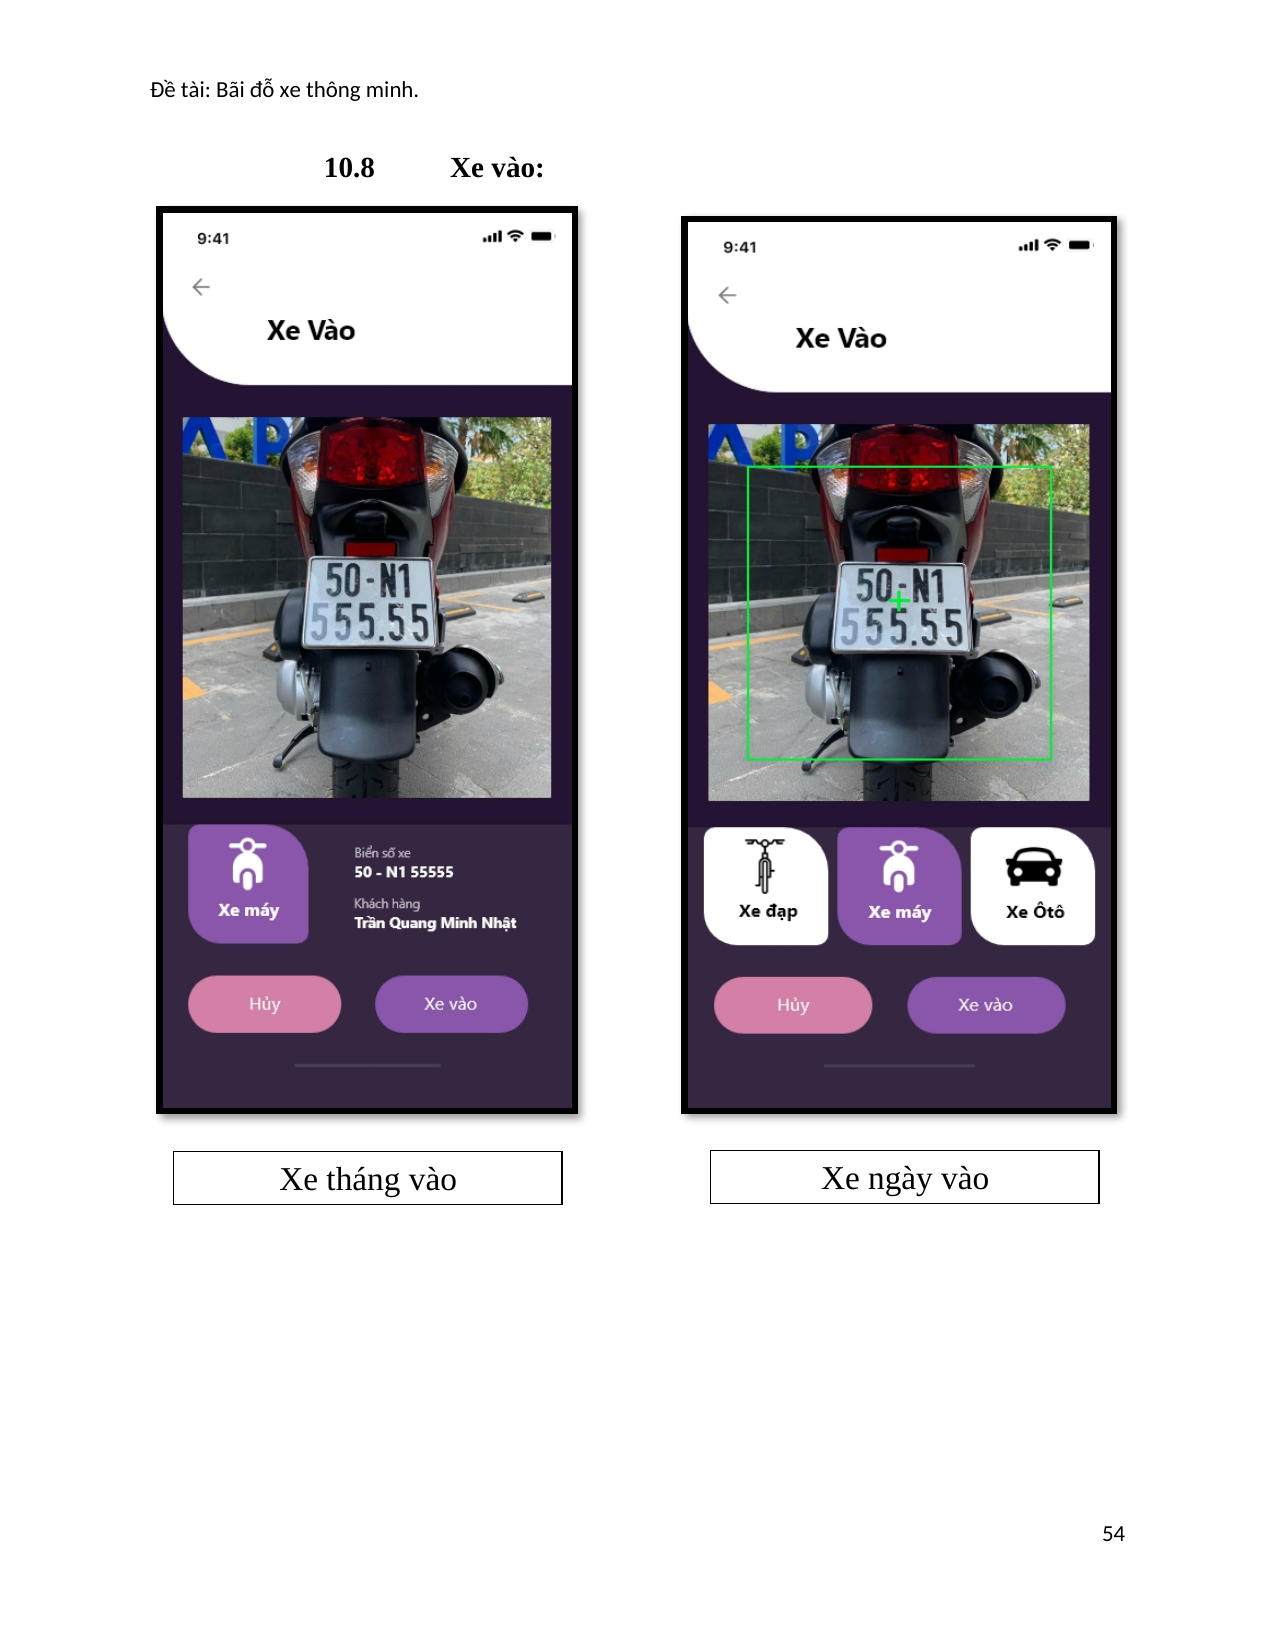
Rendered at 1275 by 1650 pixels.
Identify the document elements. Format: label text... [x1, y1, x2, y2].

picture [163, 213, 572, 1108]
text Xe vào: [300, 150, 1125, 183]
picture [688, 222, 1111, 1108]
